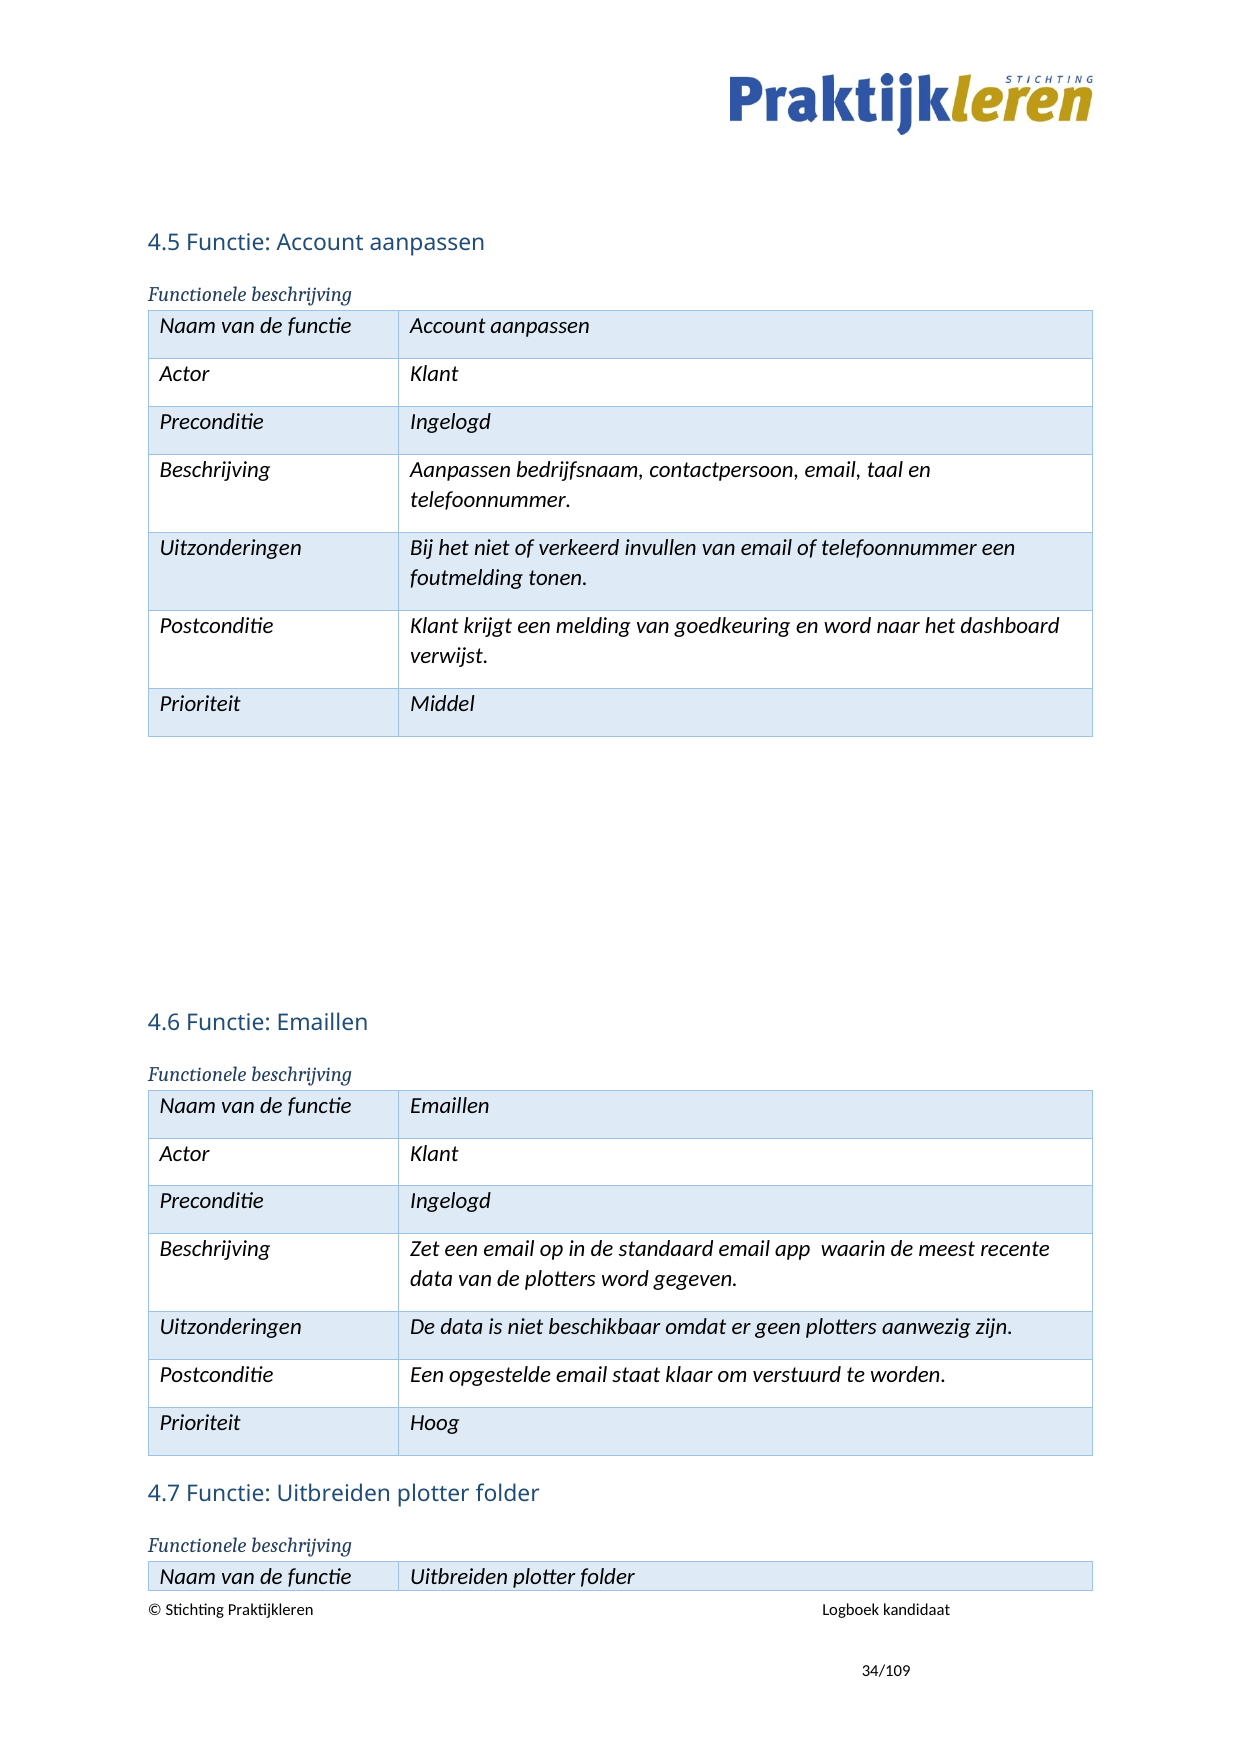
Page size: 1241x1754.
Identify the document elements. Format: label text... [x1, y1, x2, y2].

table_cell Preconditie [149, 407, 398, 454]
table_cell Ingelogd [399, 1186, 1092, 1233]
table_cell Actor [149, 359, 398, 406]
table_cell Klant krijgt een melding van goedkeuring en word naar het dashboard verwijst. [399, 611, 1092, 688]
table_cell Uitzonderingen [149, 533, 398, 610]
subtitle 4.5 Functie: Account aanpassen [148, 226, 1093, 257]
table_cell Prioriteit [149, 689, 398, 736]
subtitle Functionele beschrijving [148, 1062, 1093, 1086]
table_cell Aanpassen bedrijfsnaam, contactpersoon, email, taal en telefoonnummer. [399, 455, 1092, 532]
subtitle Functionele beschrijving [148, 1533, 1093, 1557]
table_cell Een opgestelde email staat klaar om verstuurd te worden. [399, 1360, 1092, 1407]
table_cell Klant [399, 1139, 1092, 1185]
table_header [399, 1562, 1092, 1590]
table_cell Prioriteit [149, 1408, 398, 1455]
table_cell Actor [149, 1139, 398, 1185]
subtitle 4.7 Functie: Uitbreiden plotter folder [148, 1477, 1093, 1508]
table_cell Middel [399, 689, 1092, 736]
subtitle 4.6 Functie: Emaillen [148, 1006, 1093, 1037]
table_cell Preconditie [149, 1186, 398, 1233]
table_cell De data is niet beschikbaar omdat er geen plotters aanwezig zijn. [399, 1312, 1092, 1359]
table_header Naam van de functie [149, 1091, 398, 1138]
table_cell Klant [399, 359, 1092, 406]
table_header Emaillen [399, 1091, 1092, 1138]
table_cell Beschrijving [149, 1234, 398, 1311]
picture [730, 73, 1093, 135]
table_cell Uitzonderingen [149, 1312, 398, 1359]
table_cell Postconditie [149, 1360, 398, 1407]
table_cell Beschrijving [149, 455, 398, 532]
table_cell Postconditie [149, 611, 398, 688]
table_header Naam van de functie [149, 311, 398, 358]
table_cell Bij het niet of verkeerd invullen van email of telefoonnummer een foutmelding tonen. [399, 533, 1092, 610]
table_cell Ingelogd [399, 407, 1092, 454]
table_cell Hoog [399, 1408, 1092, 1455]
subtitle Functionele beschrijving [148, 283, 1093, 307]
table_header Account aanpassen [399, 311, 1092, 358]
table_header Naam van de functie [149, 1562, 398, 1590]
table_cell Zet een email op in de standaard email app waarin de meest recente data van de plotters word gegeven. [399, 1234, 1092, 1311]
